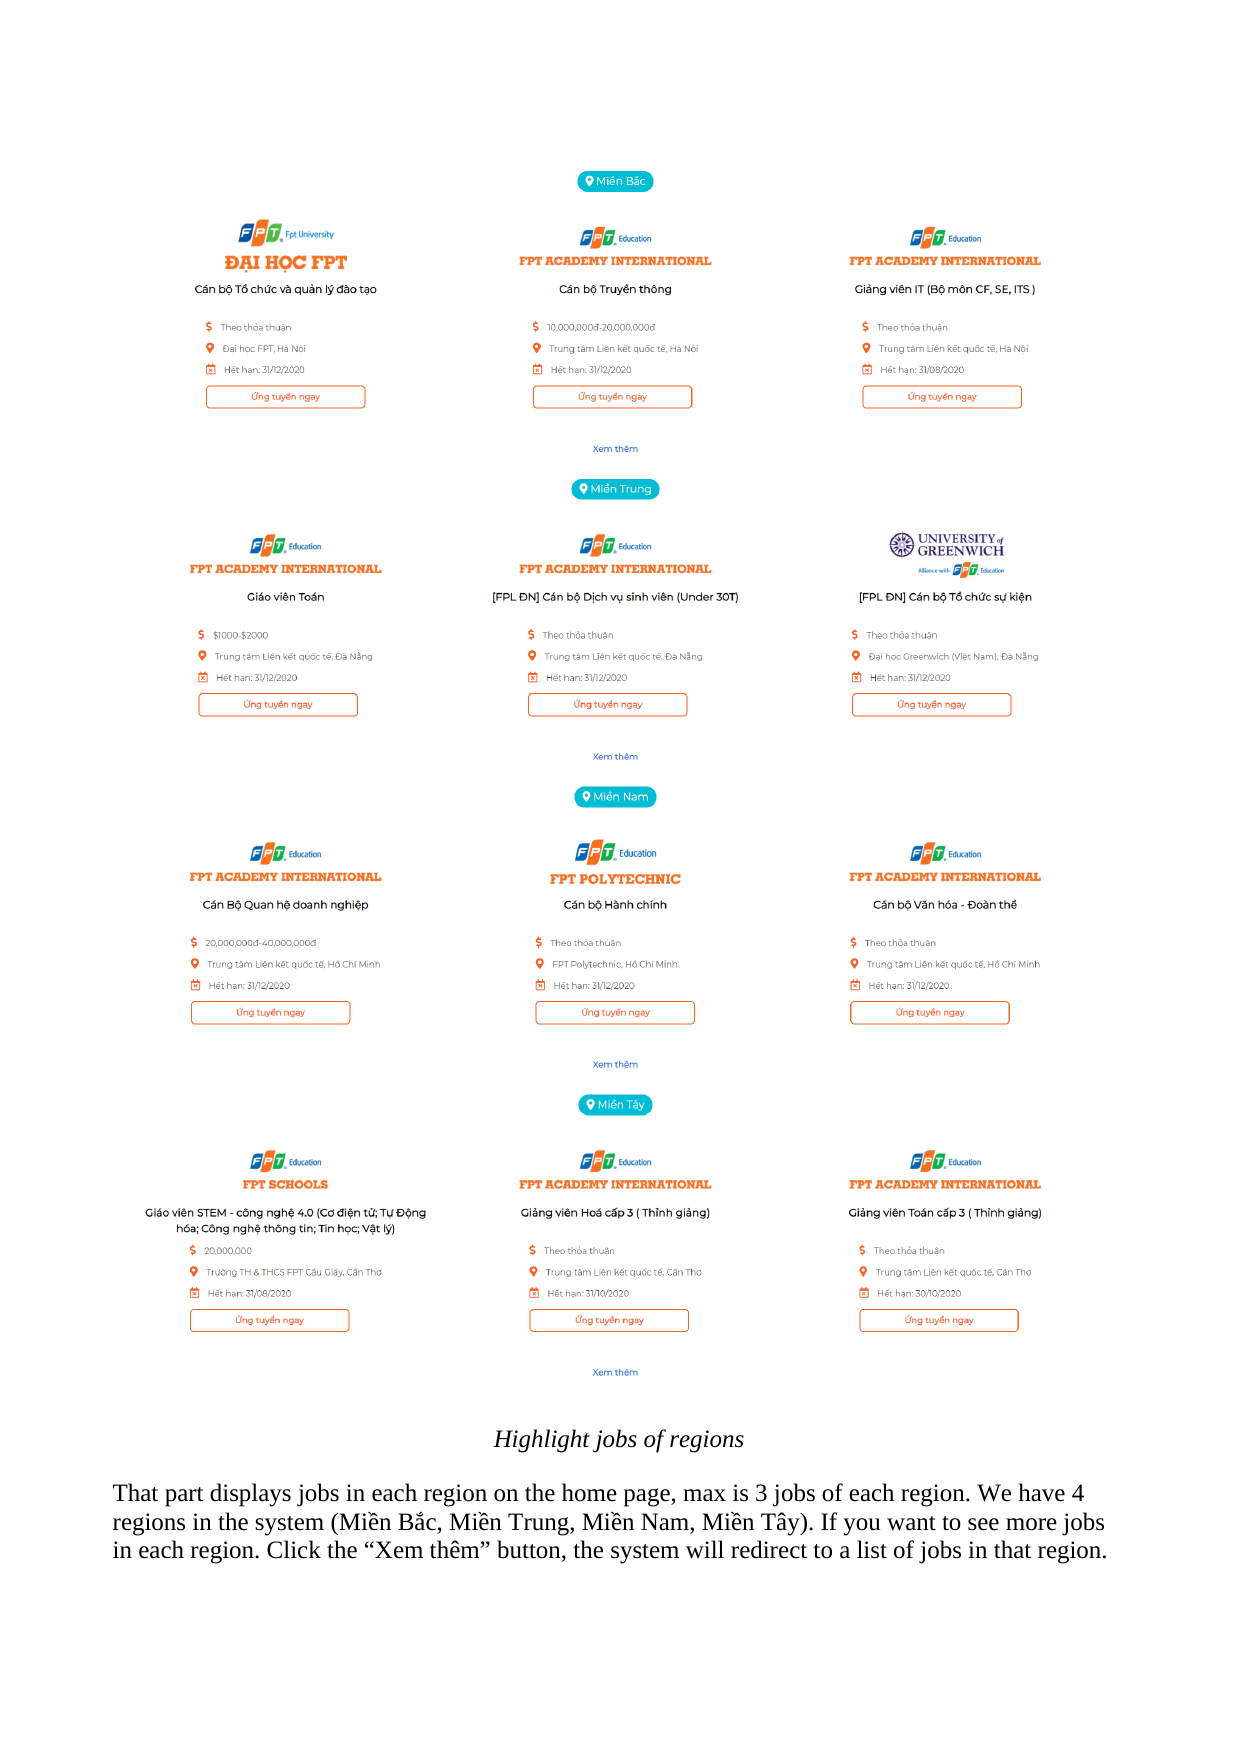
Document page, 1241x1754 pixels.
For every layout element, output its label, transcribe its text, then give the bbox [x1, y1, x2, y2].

picture [112, 150, 1118, 1400]
text That part displays jobs in each region on the home page, max is 3 jobs of each region. We have 4 regions in the system (Miền Bắc, Miền Trung, Miền Nam, Miền Tây). If you want to see more jobs in each region. Click the “Xem thêm” button, the system will redirect to a list of jobs in that region. [112, 1478, 1128, 1564]
text Highlight jobs of regions [112, 1424, 1128, 1453]
